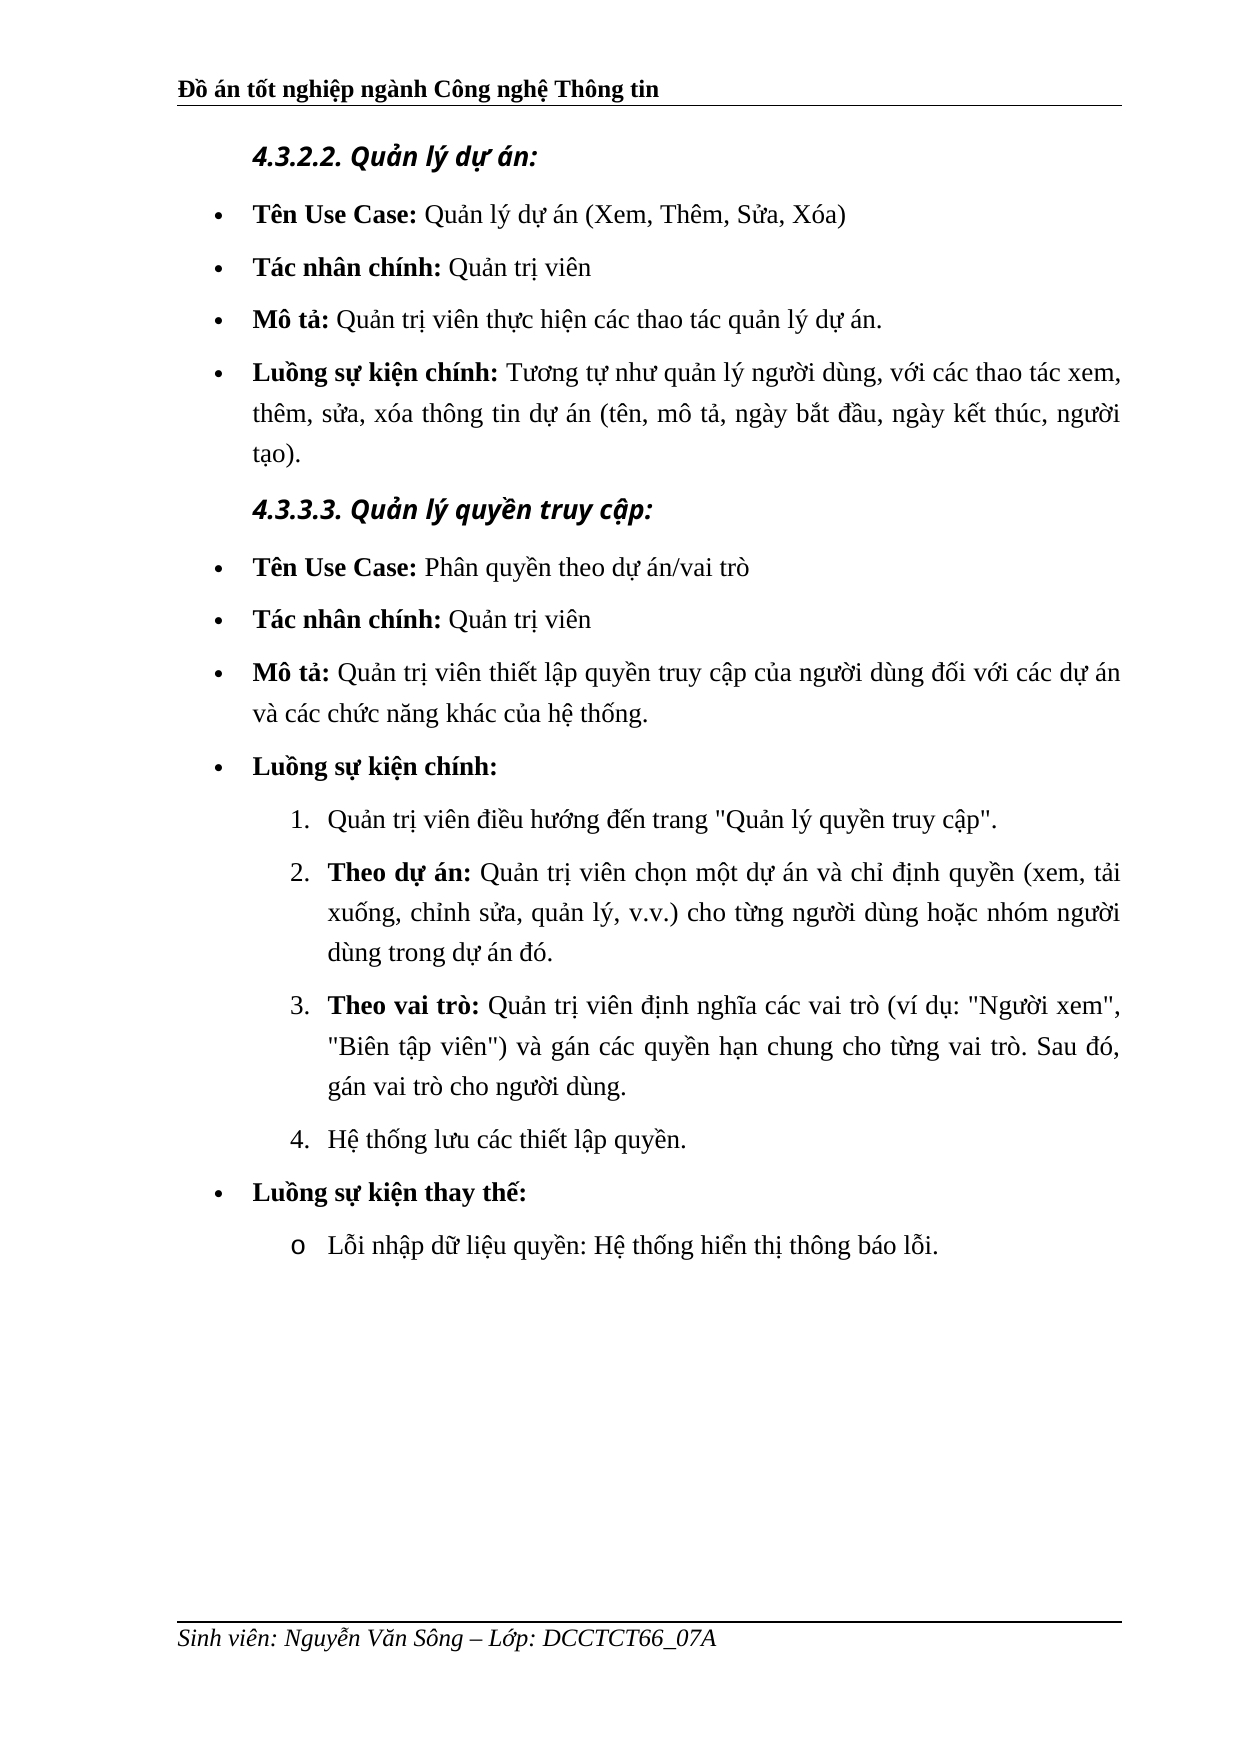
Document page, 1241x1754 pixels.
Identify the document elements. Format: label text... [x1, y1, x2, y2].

list Hệ thống lưu các thiết lập quyền. [290, 1123, 1122, 1154]
list Luồng sự kiện chính: [215, 750, 1122, 781]
list Luồng sự kiện chính: Tương tự như quản lý người dùng, với các thao tác xem, thêm, sửa, xóa thông tin dự án (tên, mô tả, ngày bắt đầu, ngày kết thúc, người tạo). [215, 356, 1122, 468]
list Lỗi nhập dữ liệu quyền: Hệ thống hiển thị thông báo lỗi. [290, 1229, 1122, 1262]
list Tác nhân chính: Quản trị viên [215, 603, 1122, 635]
list Mô tả: Quản trị viên thực hiện các thao tác quản lý dự án. [215, 303, 1122, 335]
subtitle 4.3.2.2. Quản lý dự án: [177, 137, 1122, 174]
subtitle 4.3.3.3. Quản lý quyền truy cập: [177, 490, 1122, 527]
list Mô tả: Quản trị viên thiết lập quyền truy cập của người dùng đối với các dự án và các chức năng khác của hệ thống. [215, 656, 1122, 728]
list Theo vai trò: Quản trị viên định nghĩa các vai trò (ví dụ: "Người xem", "Biên tập viên") và gán các quyền hạn chung cho từng vai trò. Sau đó, gán vai trò cho người dùng. [290, 989, 1122, 1101]
list Theo dự án: Quản trị viên chọn một dự án và chỉ định quyền (xem, tải xuống, chỉnh sửa, quản lý, v.v.) cho từng người dùng hoặc nhóm người dùng trong dự án đó. [290, 856, 1122, 968]
list Luồng sự kiện thay thế: [215, 1176, 1122, 1207]
list Quản trị viên điều hướng đến trang "Quản lý quyền truy cập". [290, 803, 1122, 834]
list Tên Use Case: Quản lý dự án (Xem, Thêm, Sửa, Xóa) [215, 198, 1122, 229]
list Tên Use Case: Phân quyền theo dự án/vai trò [215, 551, 1122, 582]
list Tác nhân chính: Quản trị viên [215, 251, 1122, 282]
